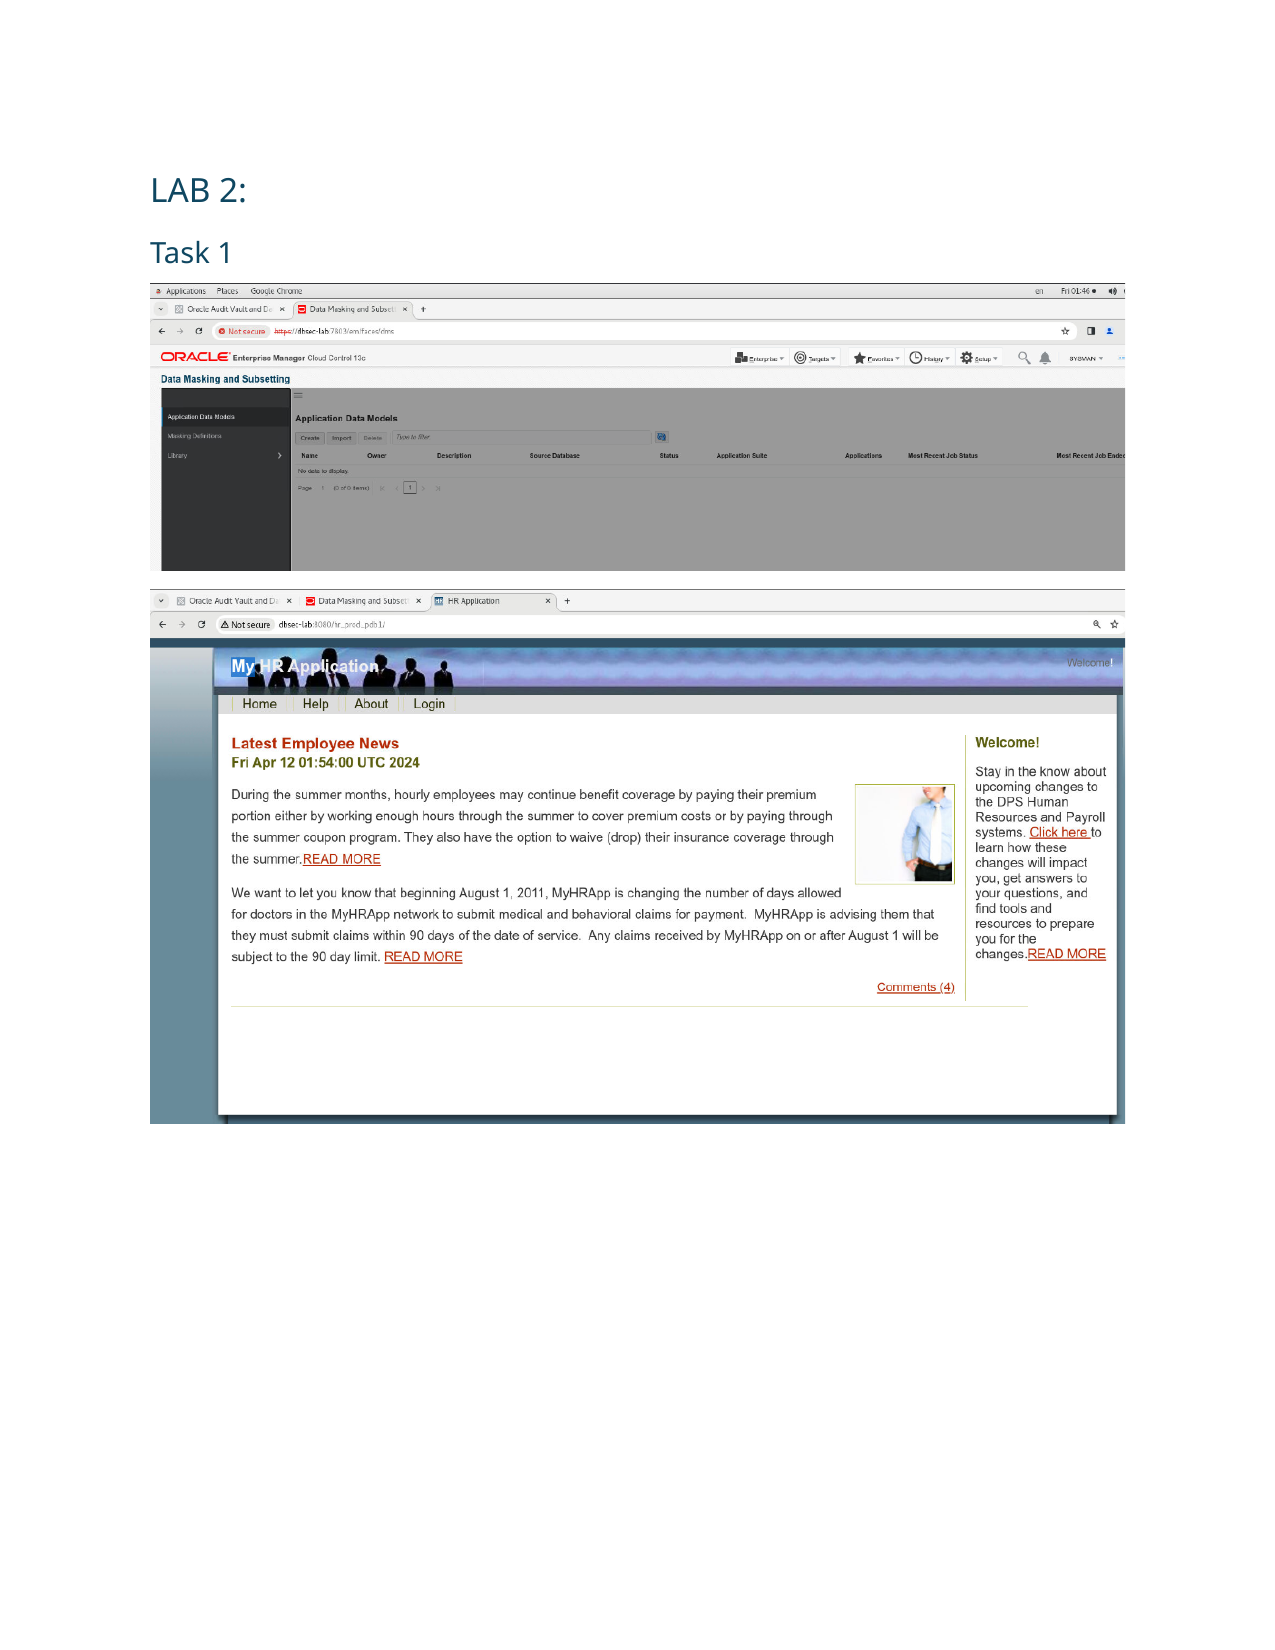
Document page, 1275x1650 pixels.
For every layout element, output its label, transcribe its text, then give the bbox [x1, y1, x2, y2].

picture [150, 589, 1125, 1124]
subtitle Task 1 [150, 232, 1125, 272]
picture [150, 283, 1125, 571]
subtitle LAB 2: [150, 167, 1125, 212]
